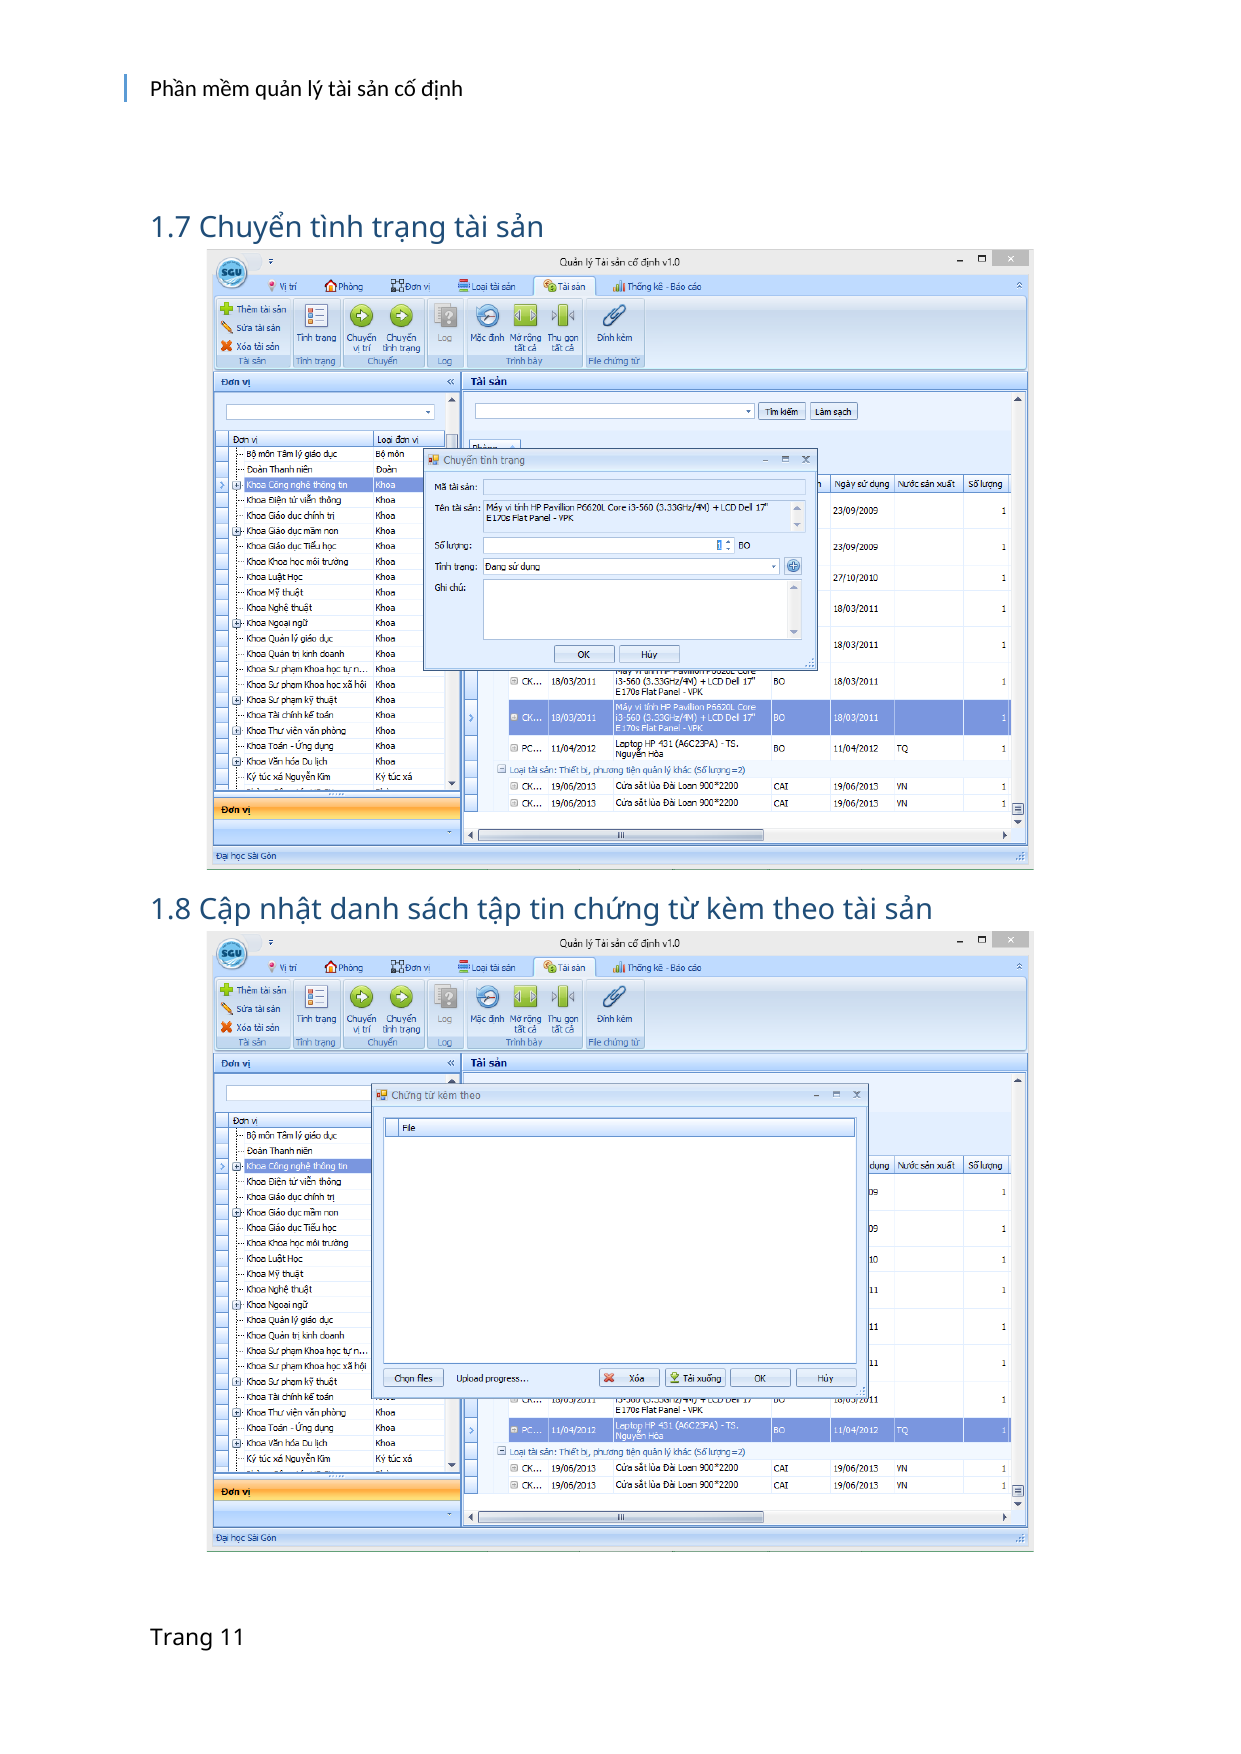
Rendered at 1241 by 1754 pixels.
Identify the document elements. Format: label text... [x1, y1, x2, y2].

picture [206, 249, 1034, 870]
picture [206, 931, 1034, 1552]
subtitle 1.7 Chuyển tình trạng tài sản [150, 206, 1090, 246]
subtitle 1.8 Cập nhật danh sách tập tin chứng từ kèm theo tài sản [150, 888, 1090, 928]
